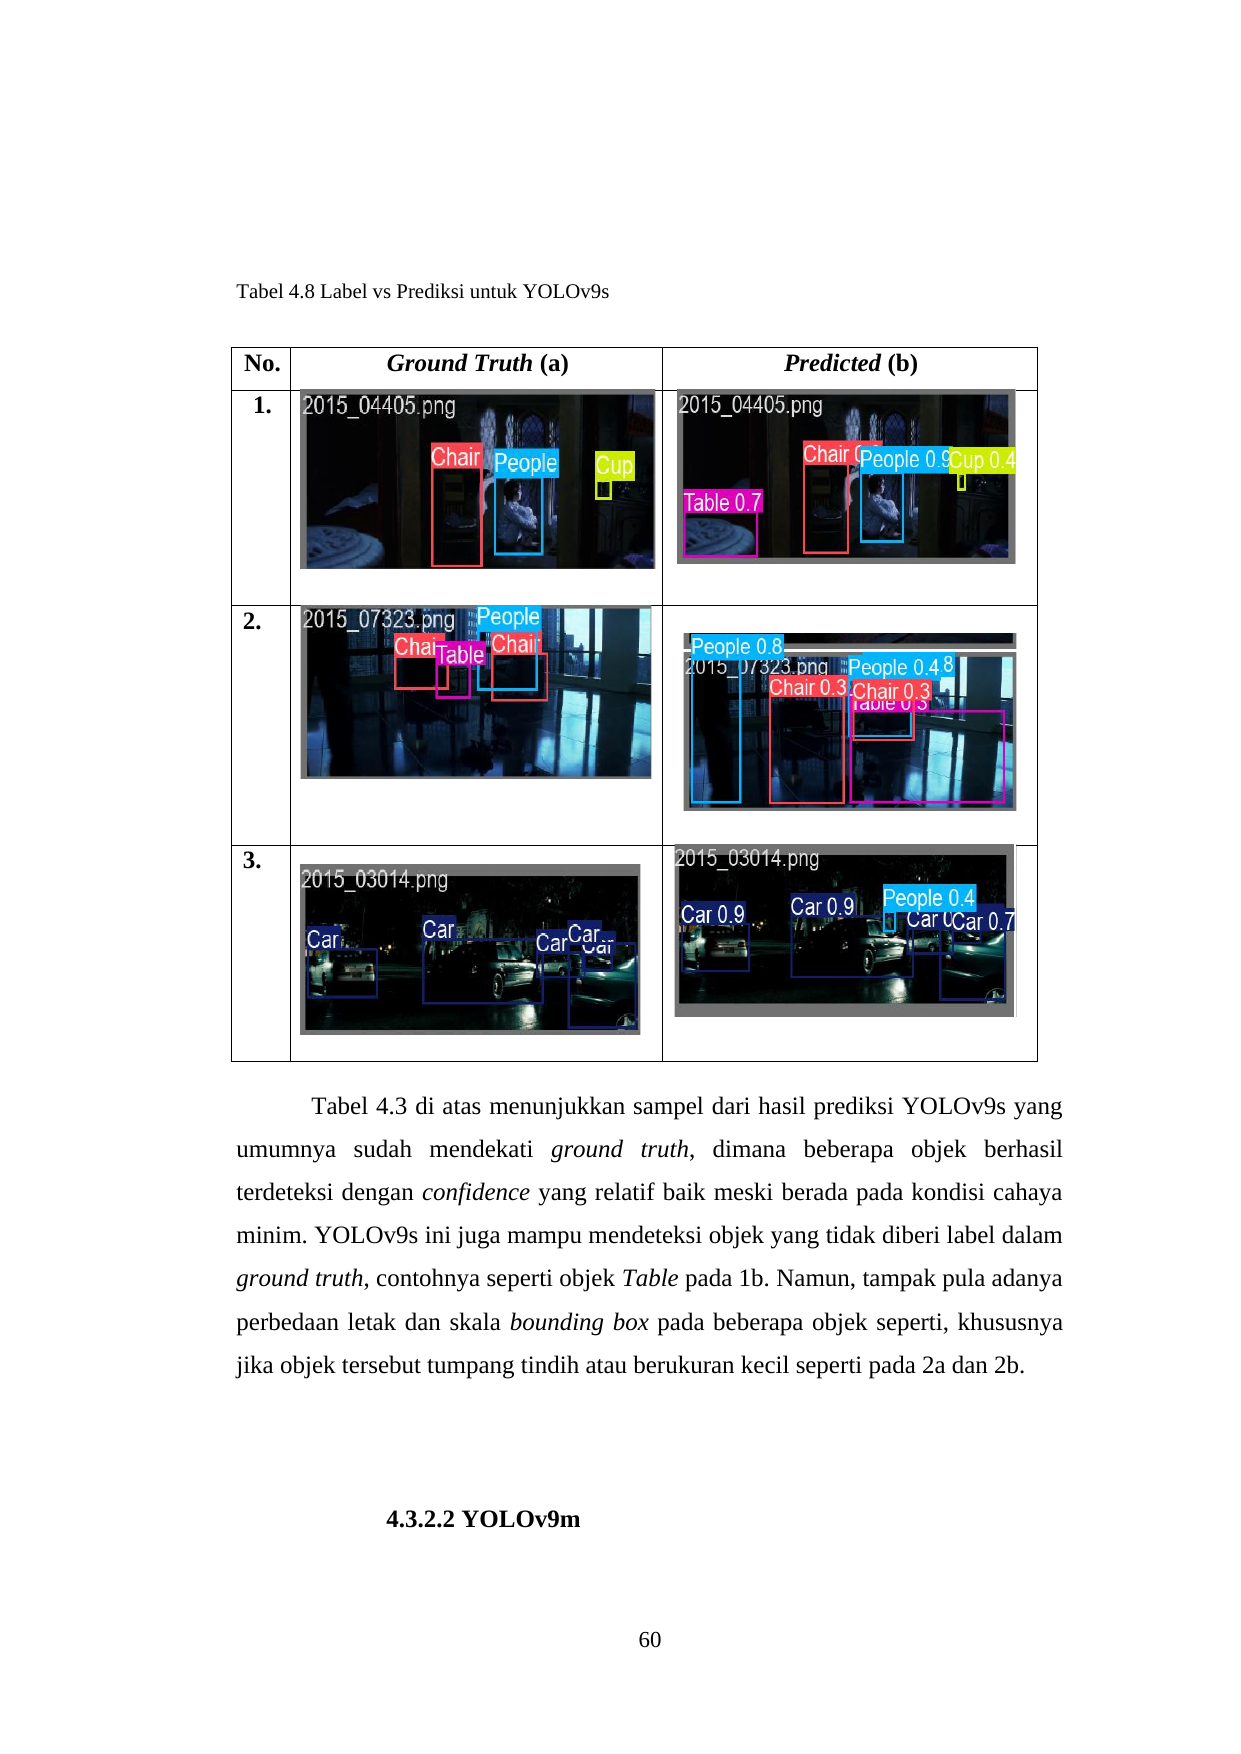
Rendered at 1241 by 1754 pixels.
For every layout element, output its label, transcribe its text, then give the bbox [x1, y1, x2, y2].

table_cell [291, 846, 662, 1061]
table_cell [663, 391, 1037, 605]
table_header Ground Truth (a) [291, 348, 662, 389]
table_cell [663, 846, 1037, 1061]
table_header No. [232, 348, 290, 389]
picture [677, 389, 1016, 564]
subtitle 4.3.2.2 YOLOv9m [386, 1504, 1063, 1533]
table_cell 2. [232, 606, 290, 844]
picture [674, 844, 1017, 1017]
picture [300, 389, 656, 569]
table_cell [291, 606, 662, 844]
picture [683, 633, 1017, 811]
picture [300, 605, 652, 779]
table_cell [663, 606, 1037, 844]
table_header Predicted (b) [663, 348, 1037, 389]
table_cell [291, 391, 662, 605]
table_cell 3. [232, 846, 290, 1061]
table_cell 1. [232, 391, 290, 605]
picture [300, 864, 641, 1035]
